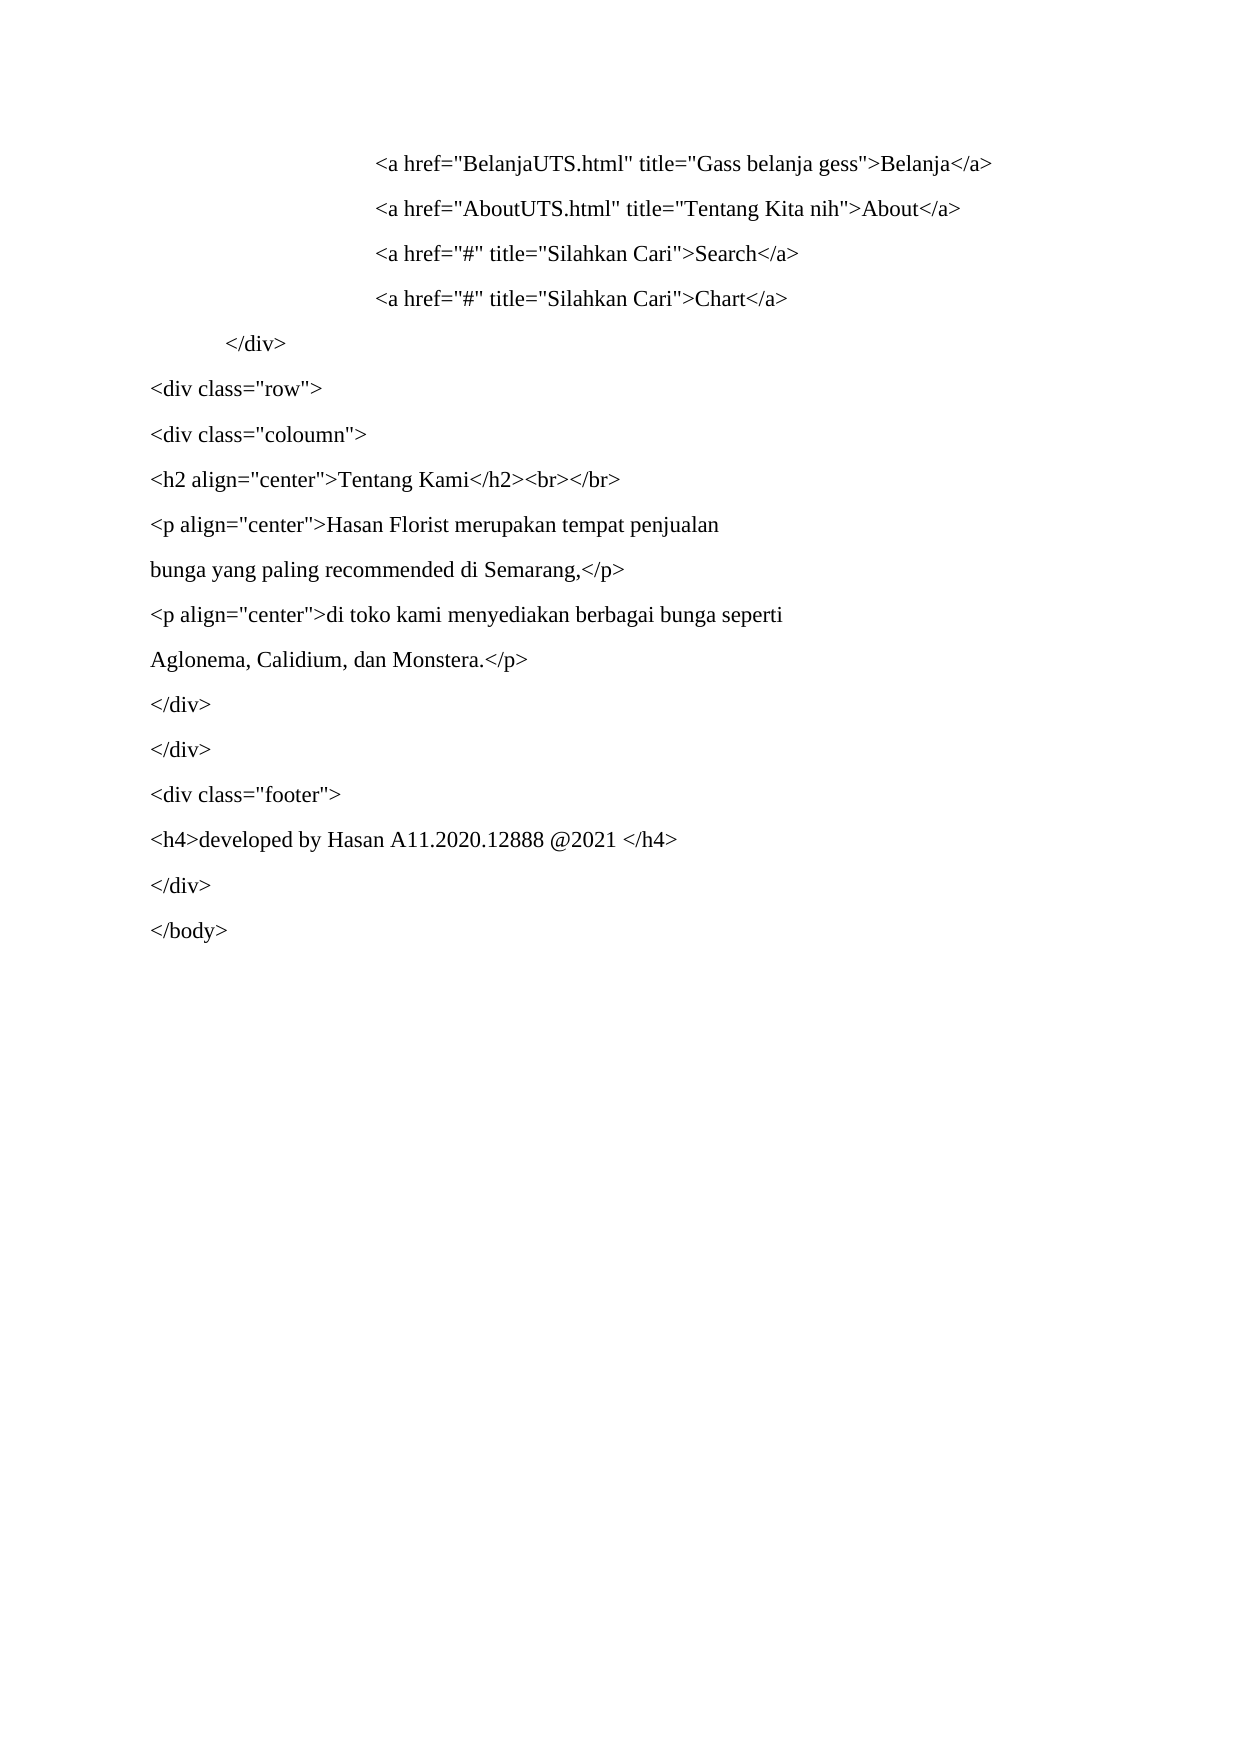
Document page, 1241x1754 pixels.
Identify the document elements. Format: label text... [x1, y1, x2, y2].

text <div class="coloumn"> [150, 421, 1090, 447]
text </div> [150, 872, 1090, 898]
text </div> [150, 691, 1090, 718]
text </body> [150, 917, 1090, 943]
text <h4>developed by Hasan A11.2020.12888 @2021 </h4> [150, 827, 1090, 853]
text <p align="center">Hasan Florist merupakan tempat penjualan [150, 511, 1090, 537]
text <a href="BelanjaUTS.html" title="Gass belanja gess">Belanja</a> [150, 150, 1090, 176]
text <div class="footer"> [150, 781, 1090, 808]
text <a href="#" title="Silahkan Cari">Chart</a> [150, 285, 1090, 312]
text </div> [150, 330, 1090, 357]
text <div class="row"> [150, 376, 1090, 402]
text <a href="AboutUTS.html" title="Tentang Kita nih">About</a> [150, 195, 1090, 221]
text </div> [150, 736, 1090, 763]
text <a href="#" title="Silahkan Cari">Search</a> [150, 240, 1090, 267]
text bunga yang paling recommended di Semarang,</p> [150, 556, 1090, 582]
text <h2 align="center">Tentang Kami</h2><br></br> [150, 466, 1090, 492]
text <p align="center">di toko kami menyediakan berbagai bunga seperti [150, 601, 1090, 627]
text Aglonema, Calidium, dan Monstera.</p> [150, 646, 1090, 672]
